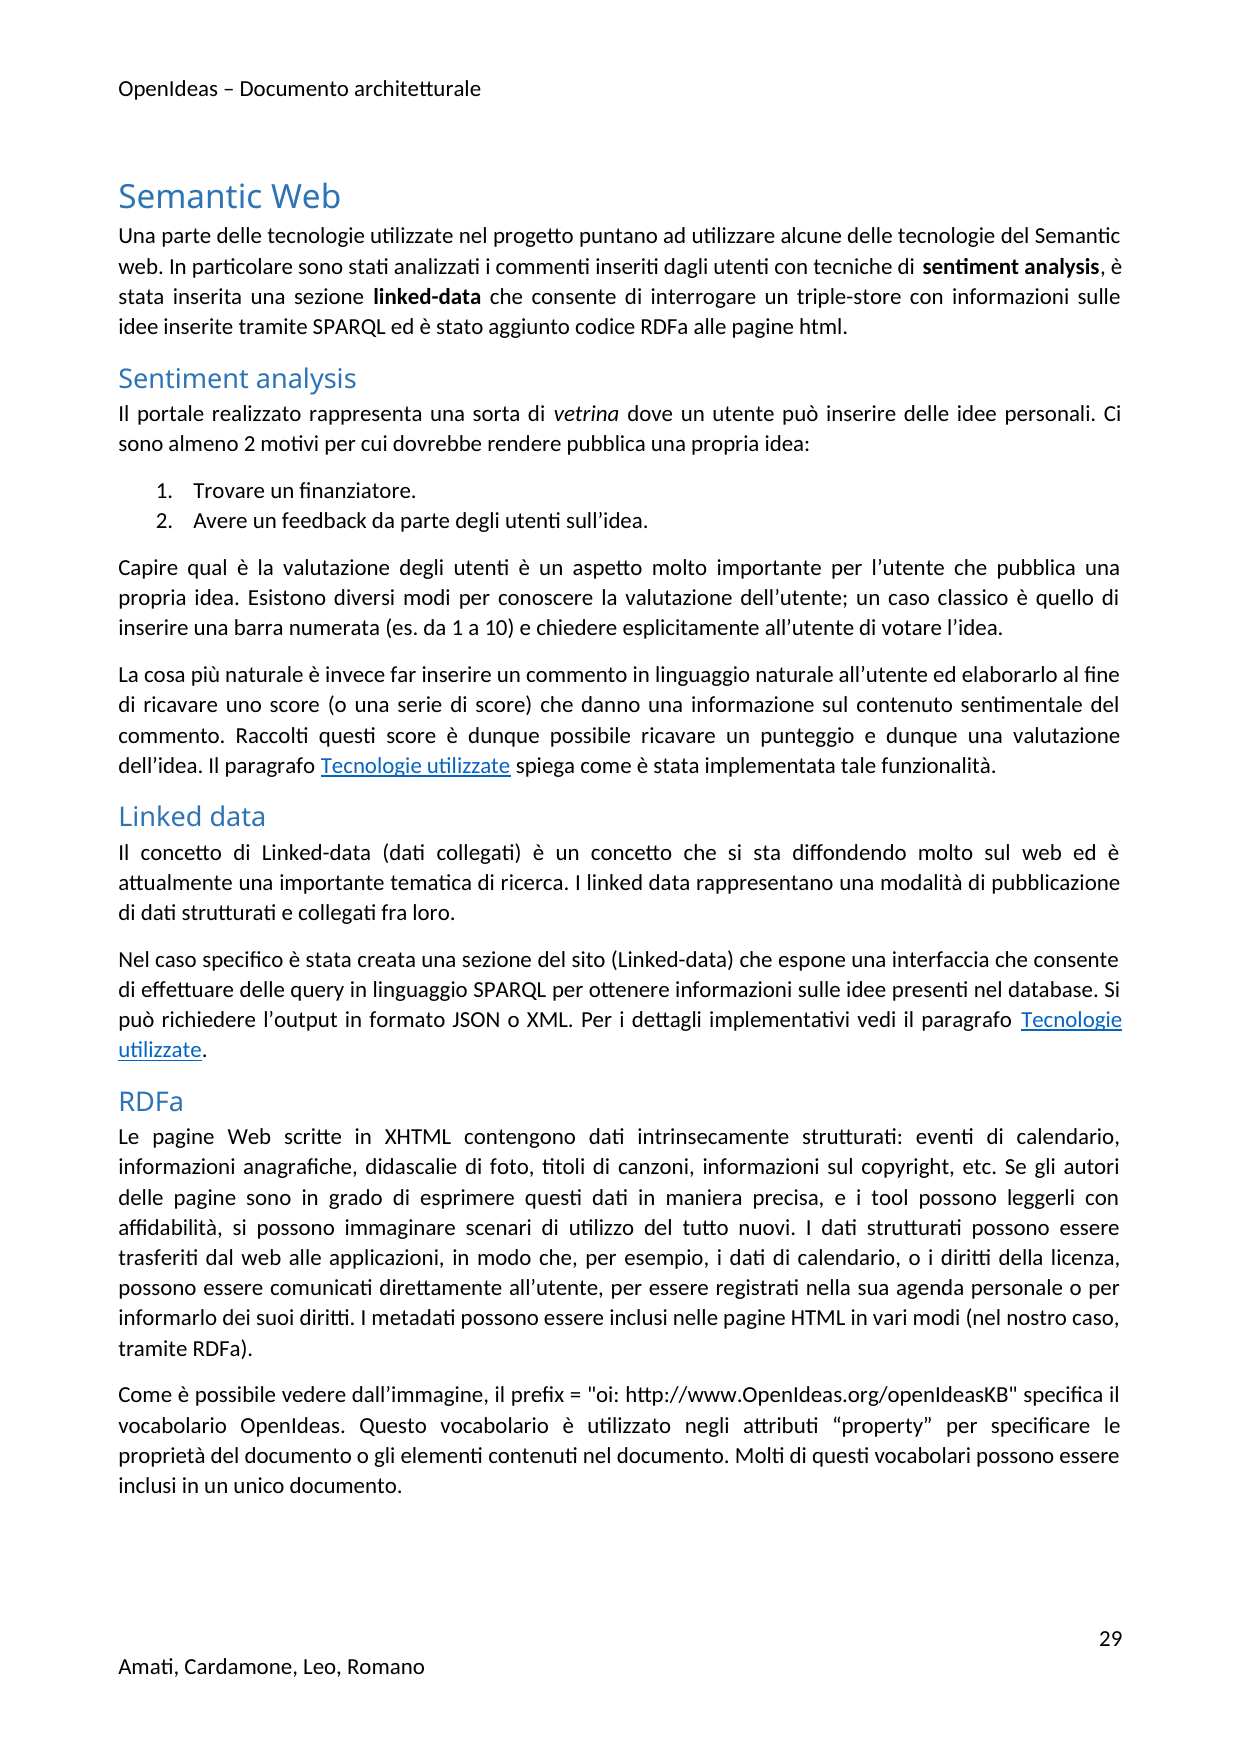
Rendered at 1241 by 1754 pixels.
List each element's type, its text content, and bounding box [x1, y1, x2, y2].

list Avere un feedback da parte degli utenti sull’idea. [156, 506, 1122, 534]
text Nel caso specifico è stata creata una sezione del sito (Linked-data) che espone una interfaccia che consente di effettuare delle query in linguaggio SPARQL per ottenere informazioni sulle idee presenti nel database. Si può richiedere l’output in formato JSON o XML. Per i dettagli implementativi vedi il paragrafo Tecnologie utilizzate. [118, 945, 1122, 1063]
text Il portale realizzato rappresenta una sorta di vetrina dove un utente può inserire delle idee personali. Ci sono almeno 2 motivi per cui dovrebbe rendere pubblica una propria idea: [118, 399, 1122, 457]
text Una parte delle tecnologie utilizzate nel progetto puntano ad utilizzare alcune delle tecnologie del Semantic web. In particolare sono stati analizzati i commenti inseriti dagli utenti con tecniche di sentiment analysis, è stata inserita una sezione linked-data che consente di interrogare un triple-store con informazioni sulle idee inserite tramite SPARQL ed è stato aggiunto codice RDFa alle pagine html. [118, 222, 1122, 340]
subtitle Linked data [118, 798, 1122, 835]
text La cosa più naturale è invece far inserire un commento in linguaggio naturale all’utente ed elaborarlo al fine di ricavare uno score (o una serie di score) che danno una informazione sul contenuto sentimentale del commento. Raccolti questi score è dunque possibile ricavare un punteggio e dunque una valutazione dell’idea. Il paragrafo Tecnologie utilizzate spiega come è stata implementata tale funzionalità. [118, 660, 1122, 779]
text Il concetto di Linked-data (dati collegati) è un concetto che si sta diffondendo molto sul web ed è attualmente una importante tematica di ricerca. I linked data rappresentano una modalità di pubblicazione di dati strutturati e collegati fra loro. [118, 838, 1122, 926]
subtitle Semantic Web [118, 173, 1122, 218]
list Trovare un finanziatore. [156, 476, 1122, 504]
text Capire qual è la valutazione degli utenti è un aspetto molto importante per l’utente che pubblica una propria idea. Esistono diversi modi per conoscere la valutazione dell’utente; un caso classico è quello di inserire una barra numerata (es. da 1 a 10) e chiedere esplicitamente all’utente di votare l’idea. [118, 553, 1122, 641]
text Le pagine Web scritte in XHTML contengono dati intrinsecamente strutturati: eventi di calendario, informazioni anagrafiche, didascalie di foto, titoli di canzoni, informazioni sul copyright, etc. Se gli autori delle pagine sono in grado di esprimere questi dati in maniera precisa, e i tool possono leggerli con affidabilità, si possono immaginare scenari di utilizzo del tutto nuovi. I dati strutturati possono essere trasferiti dal web alle applicazioni, in modo che, per esempio, i dati di calendario, o i diritti della licenza, possono essere comunicati direttamente all’utente, per essere registrati nella sua agenda personale o per informarlo dei suoi diritti. I metadati possono essere inclusi nelle pagine HTML in vari modi (nel nostro caso, tramite RDFa). [118, 1122, 1122, 1362]
text Come è possibile vedere dall’immagine, il prefix = "oi: http://www.OpenIdeas.org/openIdeasKB" specifica il vocabolario OpenIdeas. Questo vocabolario è utilizzato negli attributi “property” per specificare le proprietà del documento o gli elementi contenuti nel documento. Molti di questi vocabolari possono essere inclusi in un unico documento. [118, 1381, 1122, 1499]
subtitle Sentiment analysis [118, 359, 1122, 396]
subtitle RDFa [118, 1082, 1122, 1119]
